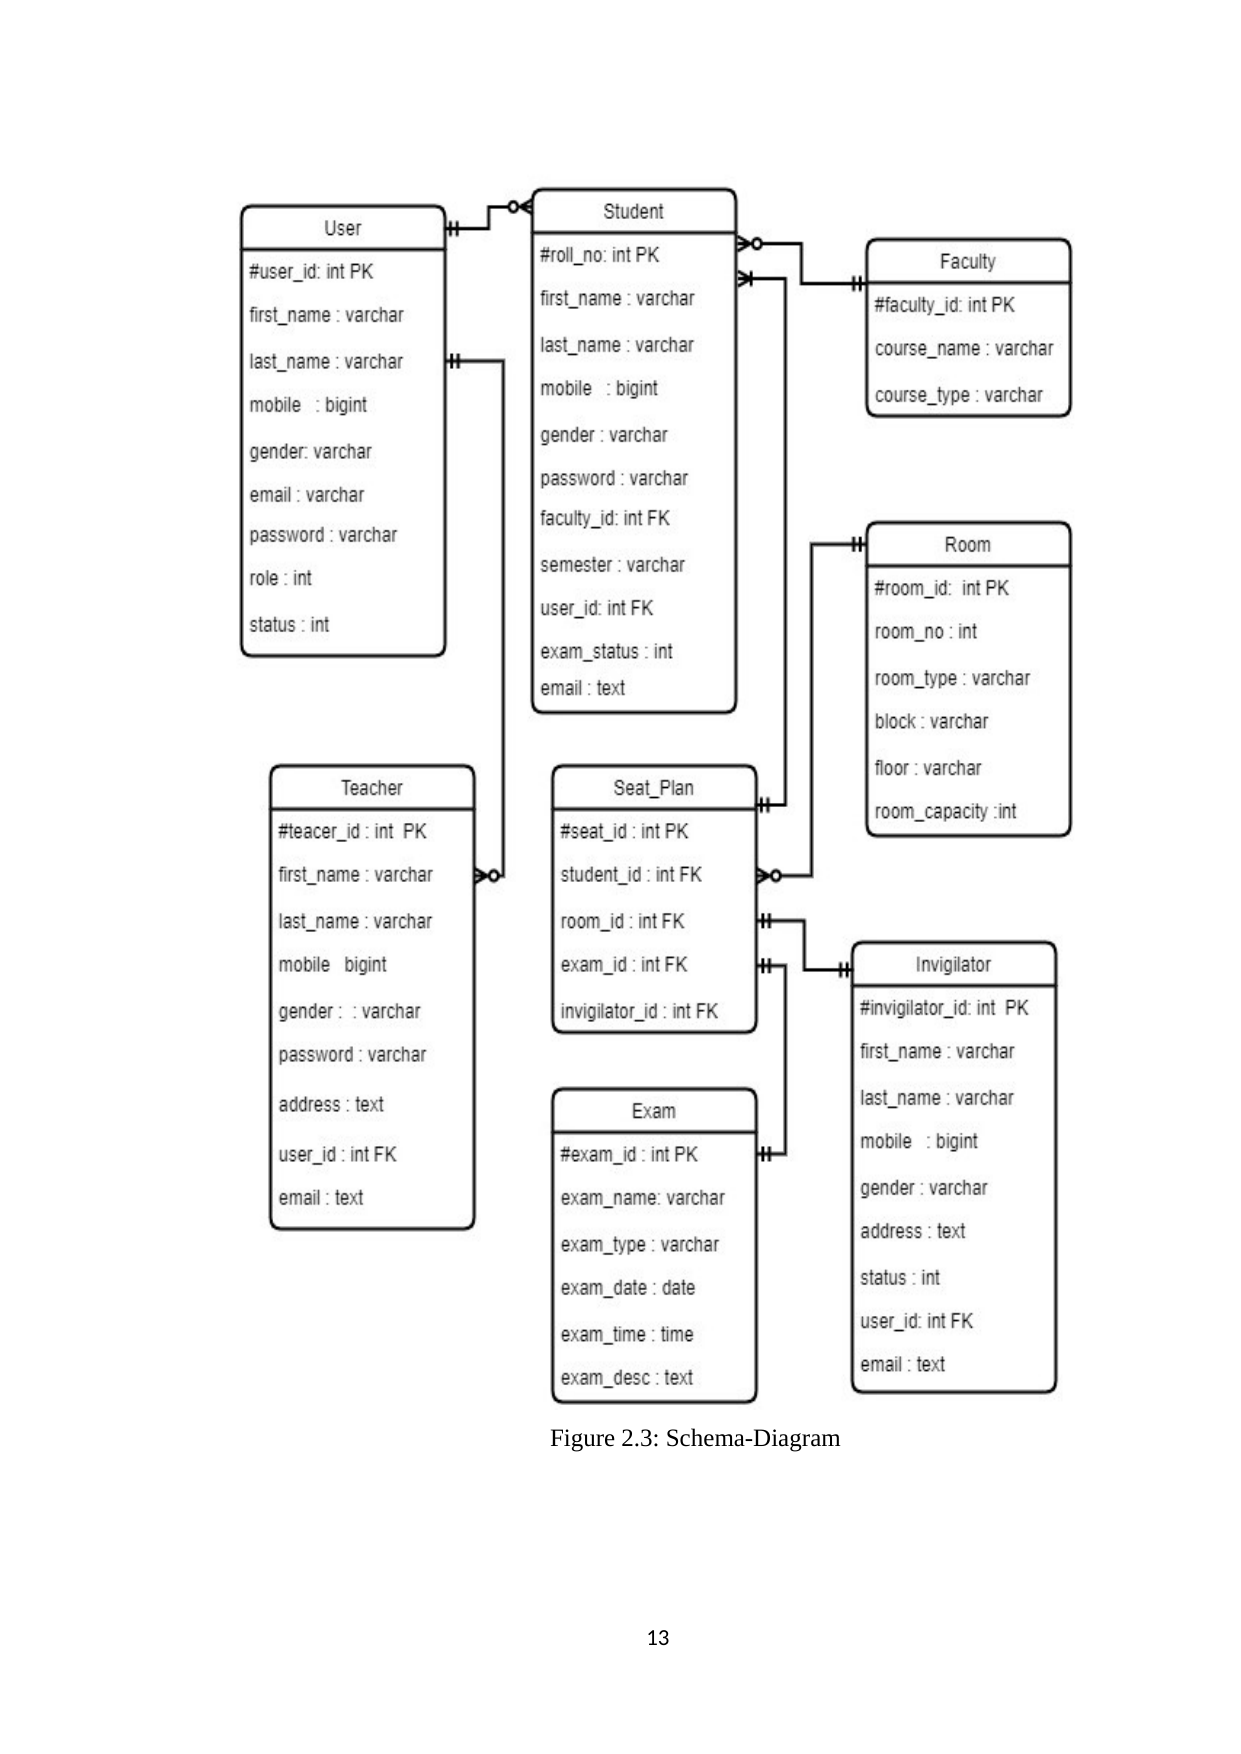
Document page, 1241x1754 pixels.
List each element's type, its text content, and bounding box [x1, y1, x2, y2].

picture [225, 150, 1098, 1410]
text Figure 2.3: Schema-Diagram [225, 1423, 1090, 1452]
